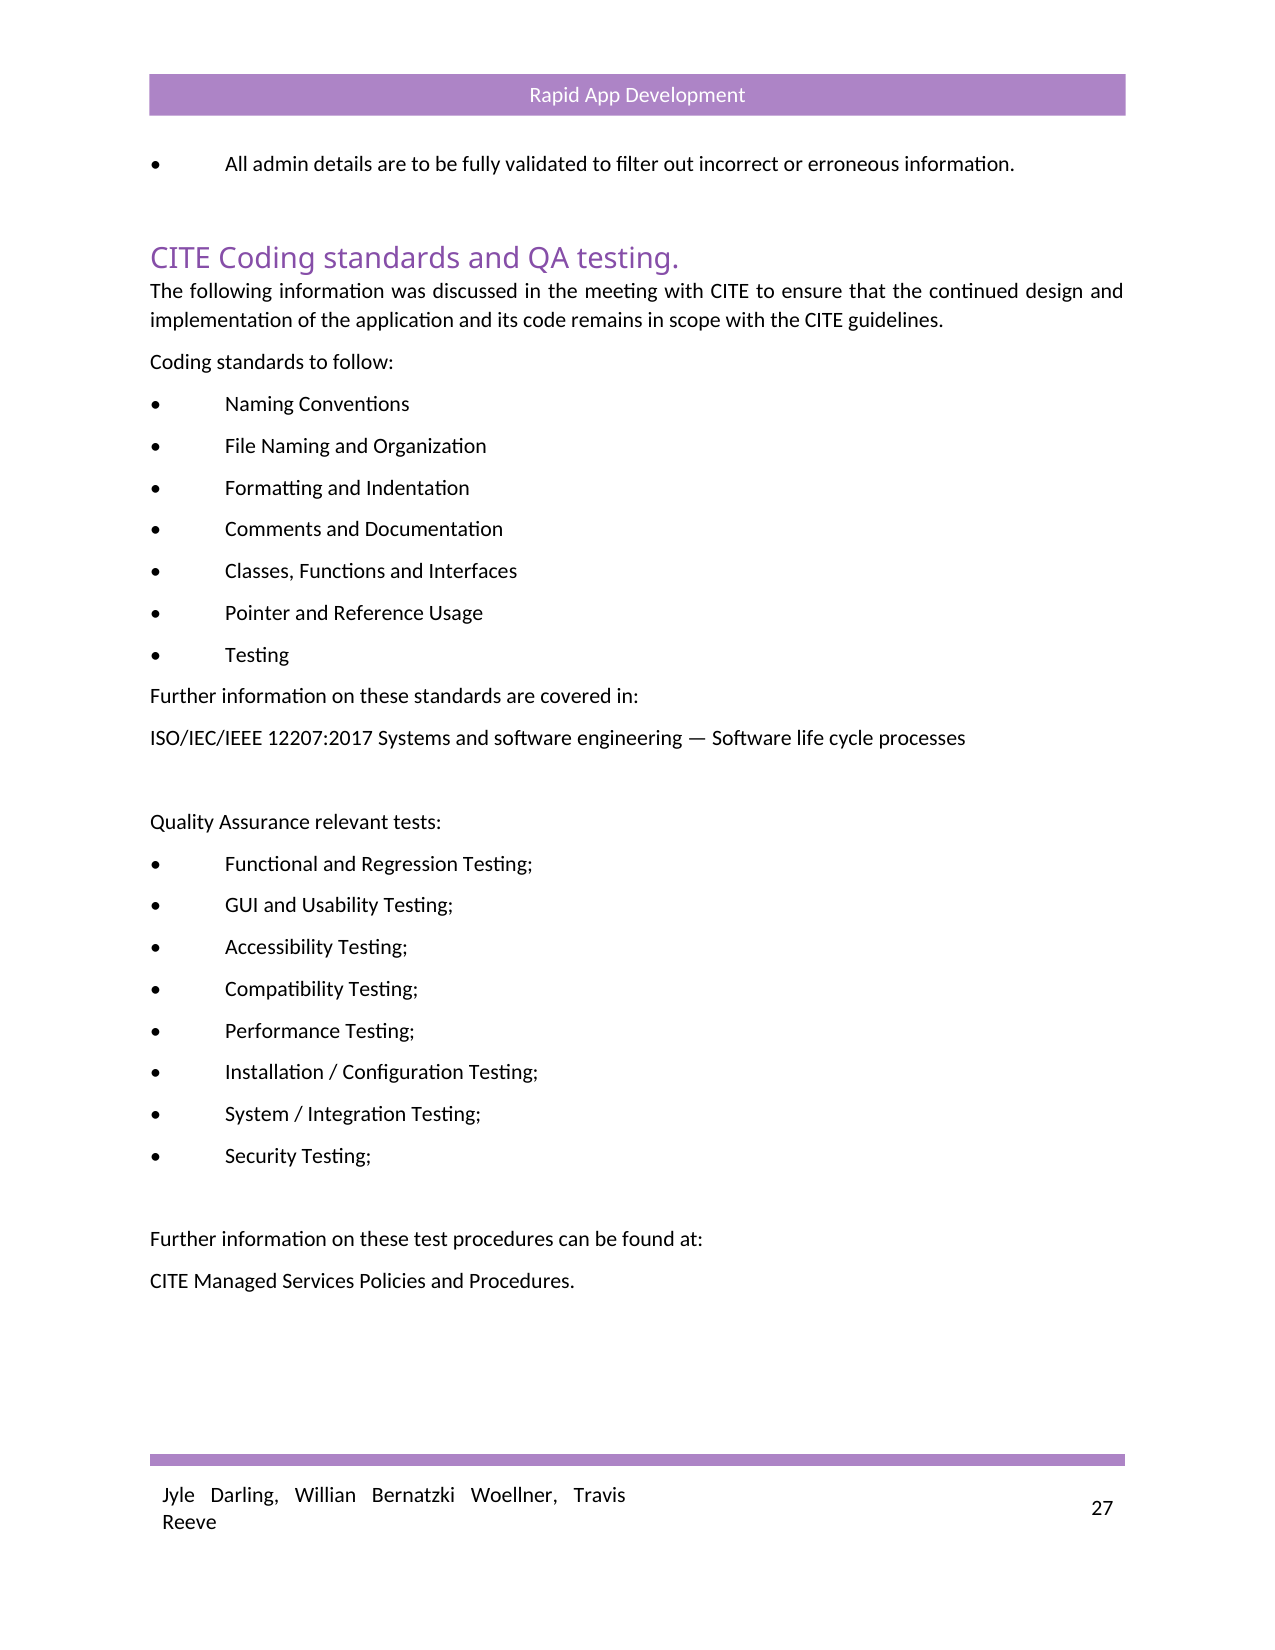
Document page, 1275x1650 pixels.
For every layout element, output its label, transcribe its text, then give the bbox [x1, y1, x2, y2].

text • Performance Testing; [150, 1017, 1125, 1043]
text • Comments and Documentation [150, 516, 1125, 542]
text • Accessibility Testing; [150, 933, 1125, 960]
text Further information on these test procedures can be found at: [150, 1226, 1125, 1252]
text CITE Managed Services Policies and Procedures. [150, 1267, 1125, 1294]
text • Formatting and Indentation [150, 474, 1125, 500]
text • Naming Conventions [150, 390, 1125, 417]
text • All admin details are to be fully validated to filter out incorrect or erroneous information. [150, 150, 1125, 177]
text • GUI and Usability Testing; [150, 891, 1125, 918]
text • Compatibility Testing; [150, 975, 1125, 1002]
subtitle CITE Coding standards and QA testing. [150, 238, 1125, 277]
text The following information was discussed in the meeting with CITE to ensure that the continued design and implementation of the application and its code remains in scope with the CITE guidelines. [150, 277, 1125, 333]
text • File Naming and Organization [150, 432, 1125, 459]
text • Pointer and Reference Usage [150, 599, 1125, 626]
text • Installation / Configuration Testing; [150, 1058, 1125, 1085]
text ISO/IEC/IEEE 12207:2017 Systems and software engineering — Software life cycle processes [150, 724, 1125, 751]
text • Classes, Functions and Interfaces [150, 557, 1125, 584]
text Further information on these standards are covered in: [150, 683, 1125, 709]
text Quality Assurance relevant tests: [150, 808, 1125, 834]
text Coding standards to follow: [150, 348, 1125, 375]
text • Testing [150, 641, 1125, 667]
text • Security Testing; [150, 1142, 1125, 1169]
text • Functional and Regression Testing; [150, 850, 1125, 876]
text • System / Integration Testing; [150, 1100, 1125, 1127]
